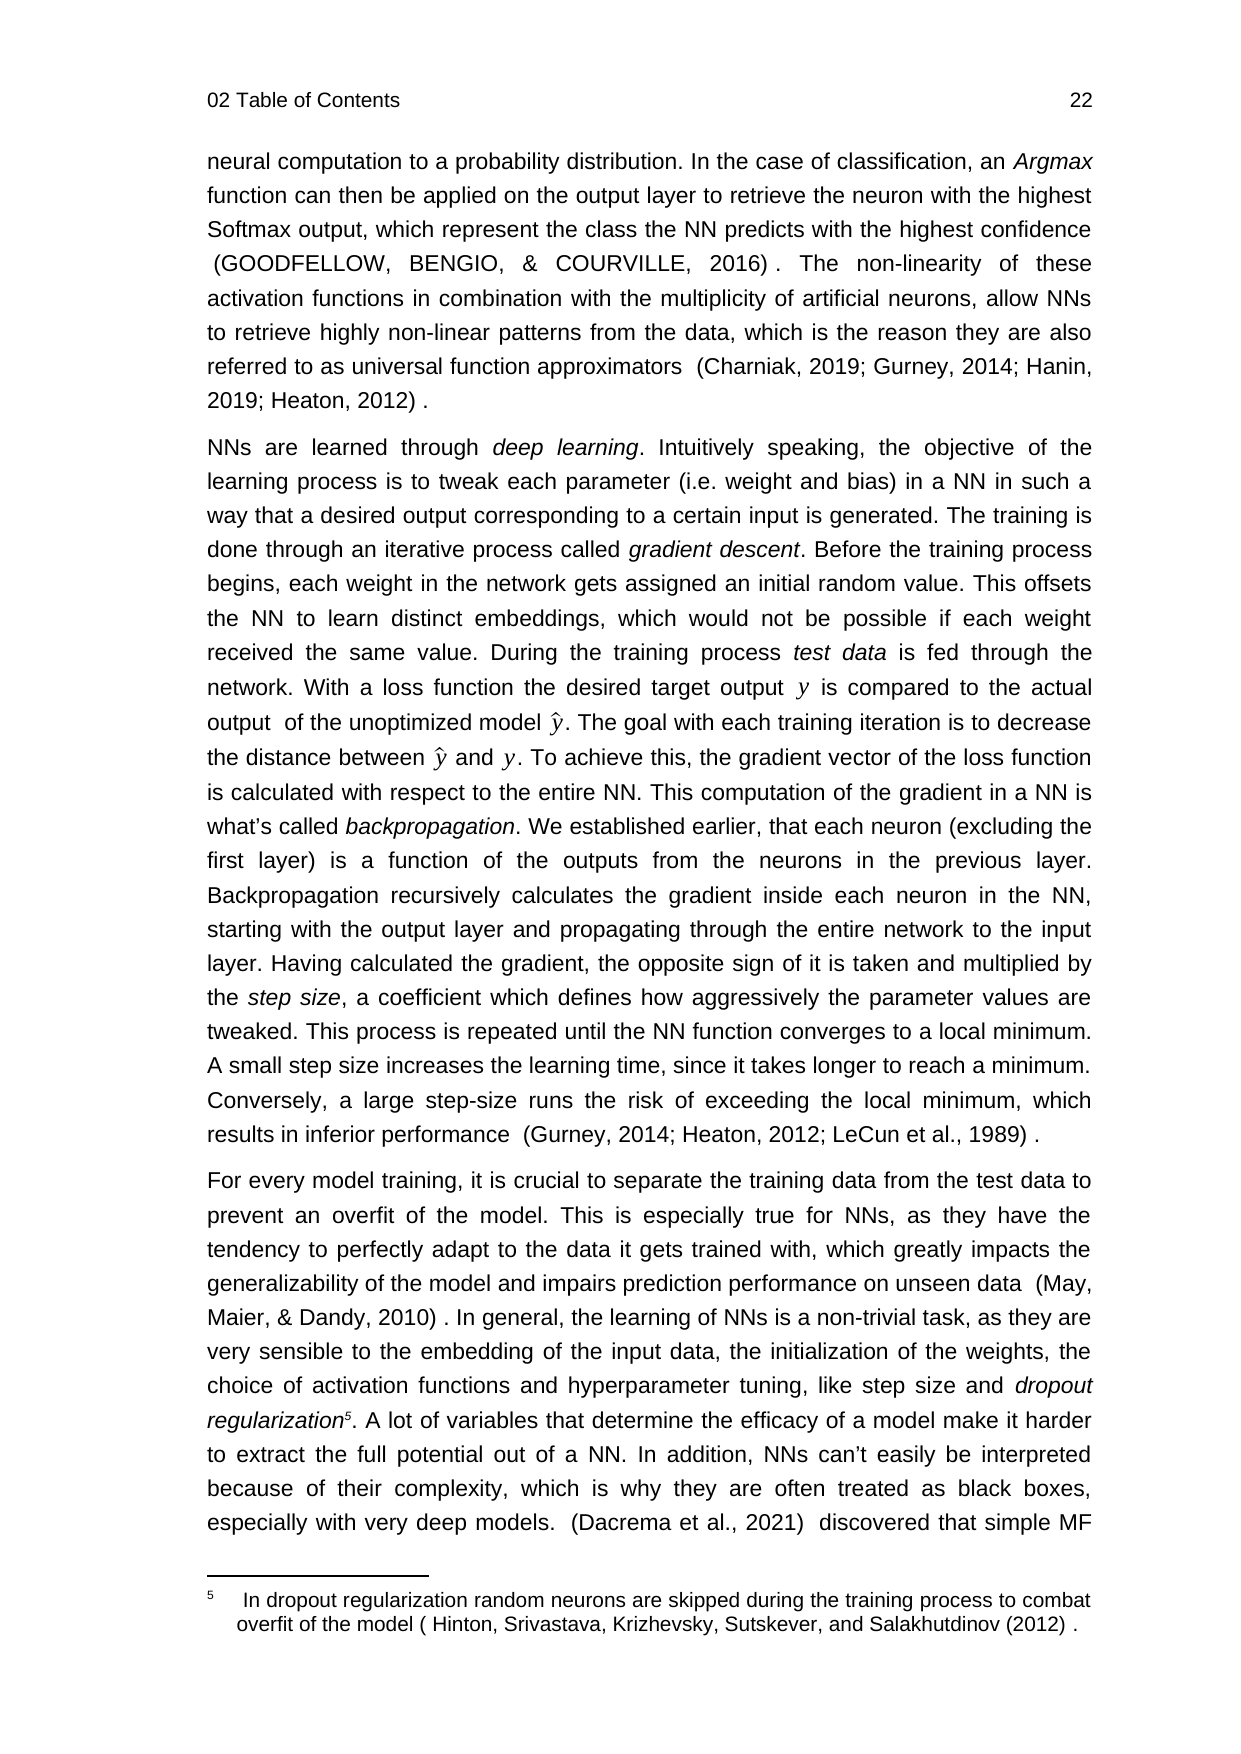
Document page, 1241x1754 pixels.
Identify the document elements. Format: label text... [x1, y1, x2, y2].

text NNs are learned through deep learning. Intuitively speaking, the objective of the learning process is to tweak each parameter (i.e. weight and bias) in a NN in such a way that a desired output corresponding to a certain input is generated. The training is done through an iterative process called gradient descent. Before the training process begins, each weight in the network gets assigned an initial random value. This offsets the NN to learn distinct embeddings, which would not be possible if each weight received the same value. During the training process test data is fed through the network. With a loss function the desired target output is compared to the actual output of the unoptimized model . The goal with each training iteration is to decrease the distance between and . To achieve this, the gradient vector of the loss function is calculated with respect to the entire NN. This computation of the gradient in a NN is what’s called backpropagation. We established earlier, that each neuron (excluding the first layer) is a function of the outputs from the neurons in the previous layer. Backpropagation recursively calculates the gradient inside each neuron in the NN, starting with the output layer and propagating through the entire network to the input layer. Having calculated the gradient, the opposite sign of it is taken and multiplied by the step size, a coefficient which defines how aggressively the parameter values are tweaked. This process is repeated until the NN function converges to a local minimum. A small step size increases the learning time, since it takes longer to reach a minimum. Conversely, a large step-size runs the risk of exceeding the local minimum, which results in inferior performance . [207, 434, 1092, 1147]
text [207, 1167, 1092, 1536]
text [207, 148, 1092, 413]
